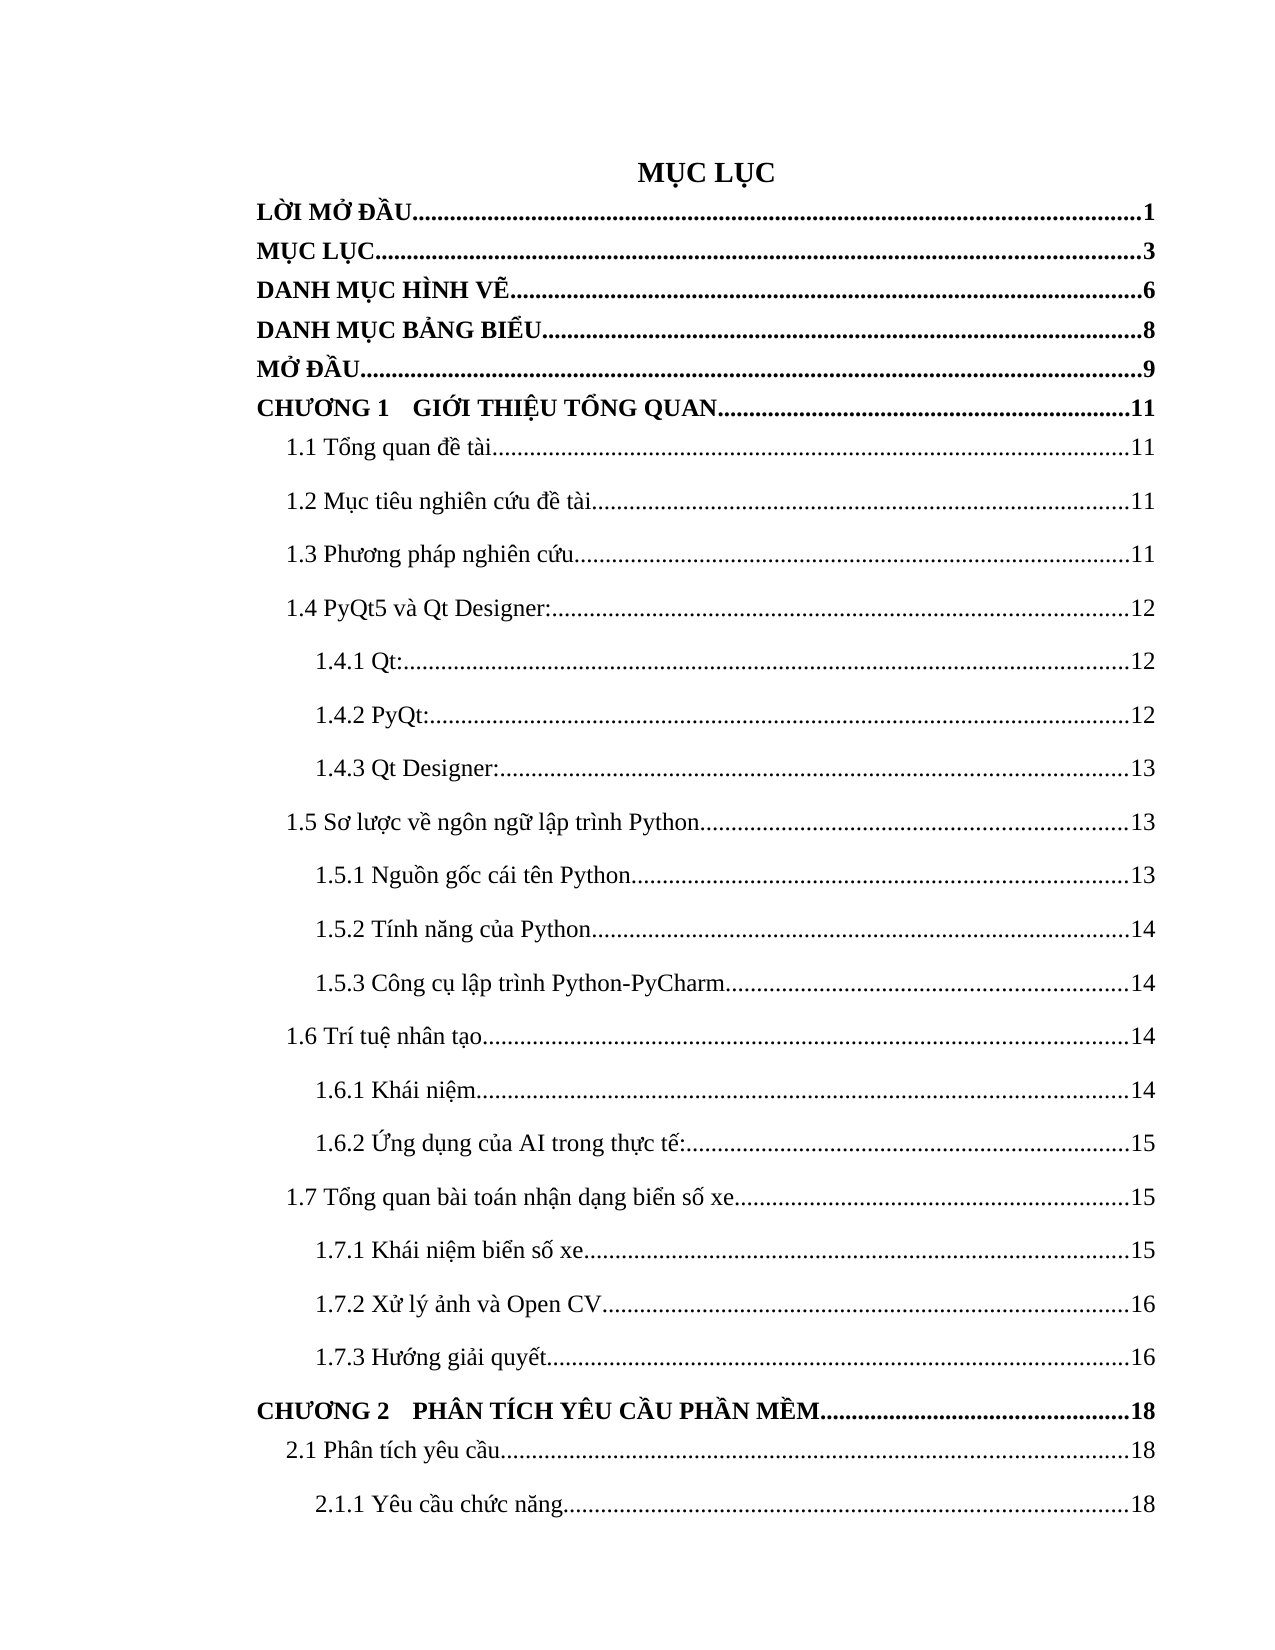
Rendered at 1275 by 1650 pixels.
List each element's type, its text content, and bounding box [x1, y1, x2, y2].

subtitle MỤC LỤC [207, 155, 1156, 189]
